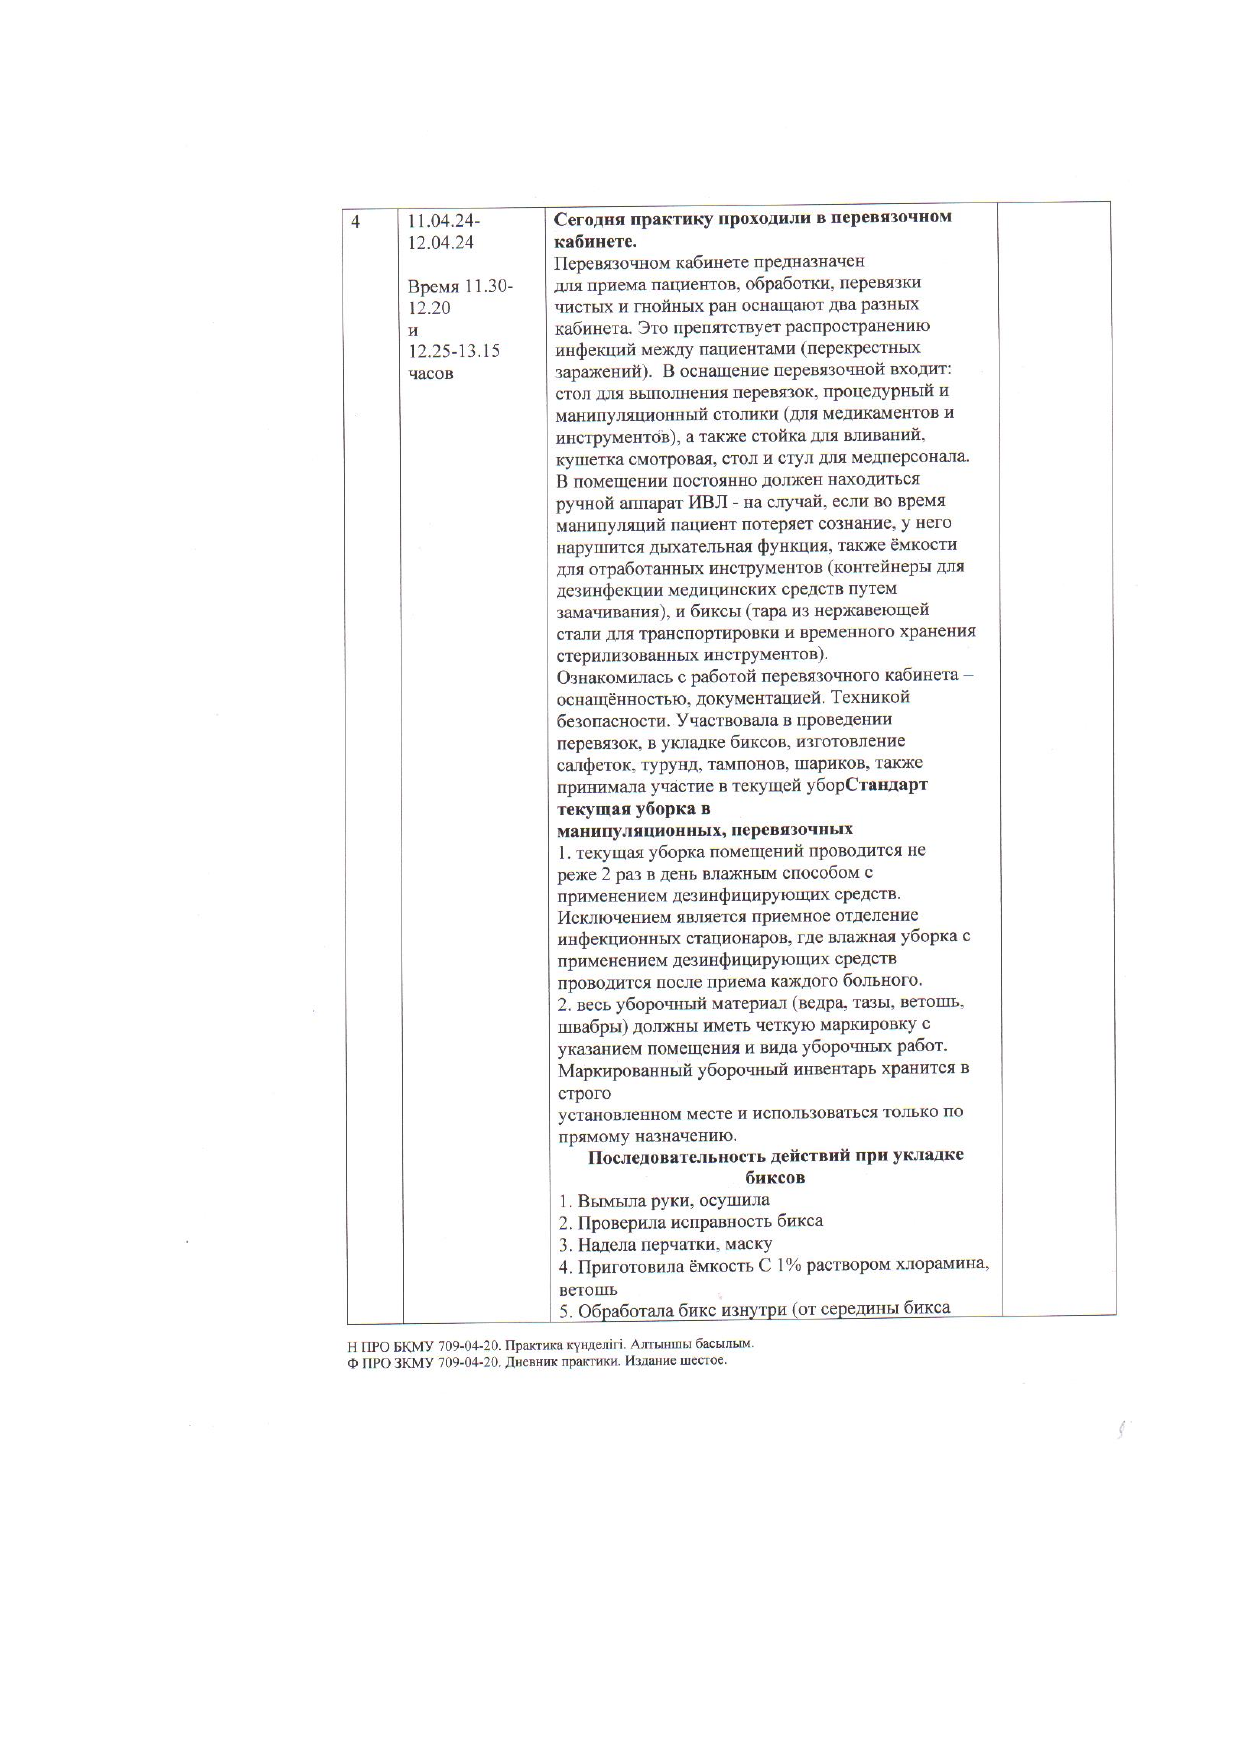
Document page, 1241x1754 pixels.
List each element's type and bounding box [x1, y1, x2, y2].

picture [177, 118, 1152, 1459]
